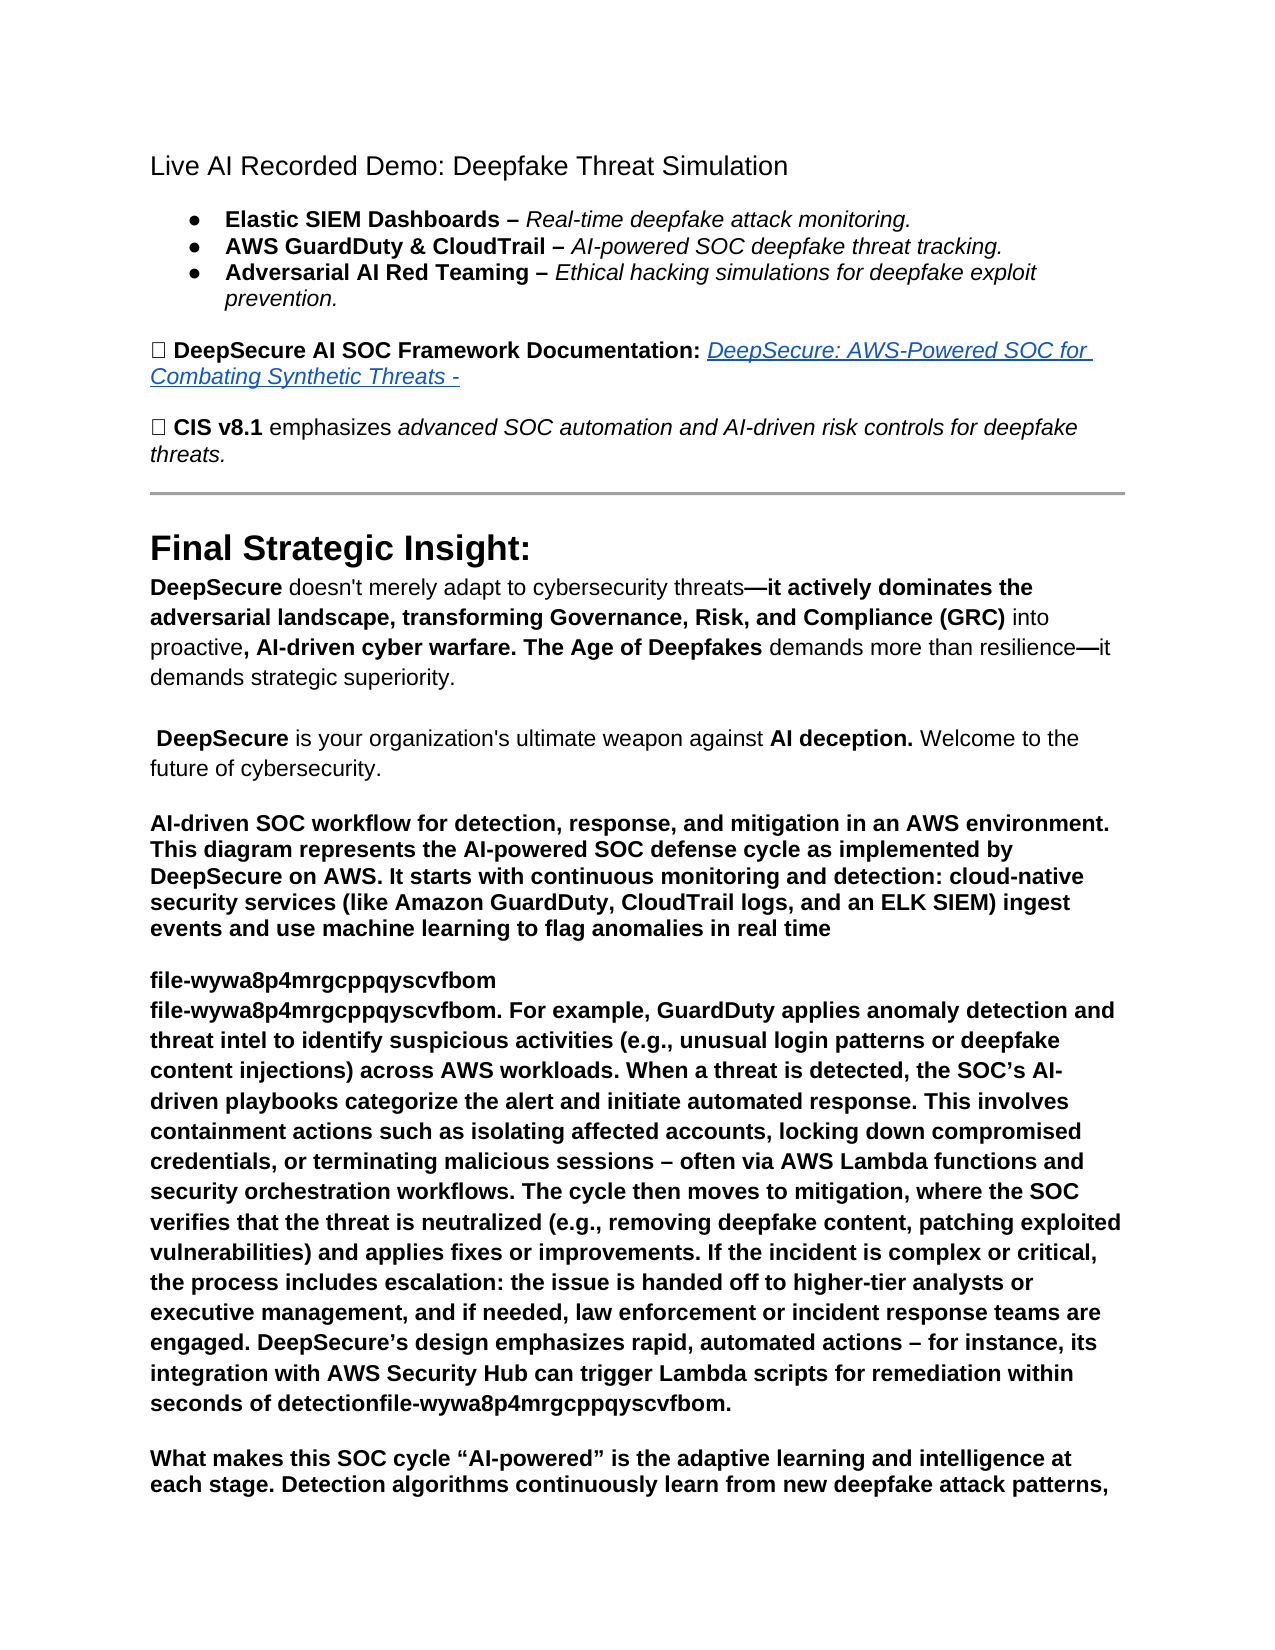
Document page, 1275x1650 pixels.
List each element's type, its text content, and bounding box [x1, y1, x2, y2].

subtitle Live AI Recorded Demo: Deepfake Threat Simulation [150, 150, 1125, 181]
text 🔗 DeepSecure AI SOC Framework Documentation: DeepSecure: AWS-Powered SOC for Combating Synthetic Threats - [150, 337, 1125, 389]
list AWS GuardDuty & CloudTrail – AI-powered SOC deepfake threat tracking. [187, 233, 1125, 259]
text ​file-wywa8p4mrgcppqyscvfbom. For example, GuardDuty applies anomaly detection and threat intel to identify suspicious activities (e.g., unusual login patterns or deepfake content injections) across AWS workloads. When a threat is detected, the SOC’s AI-driven playbooks categorize the alert and initiate automated response. This involves containment actions such as isolating affected accounts, locking down compromised credentials, or terminating malicious sessions – often via AWS Lambda functions and security orchestration workflows. The cycle then moves to mitigation, where the SOC verifies that the threat is neutralized (e.g., removing deepfake content, patching exploited vulnerabilities) and applies fixes or improvements. If the incident is complex or critical, the process includes escalation: the issue is handed off to higher-tier analysts or executive management, and if needed, law enforcement or incident response teams are engaged. DeepSecure’s design emphasizes rapid, automated actions – for instance, its integration with AWS Security Hub can trigger Lambda scripts for remediation within seconds of detection​file-wywa8p4mrgcppqyscvfbom. [150, 997, 1125, 1416]
text Final Strategic Insight: [150, 527, 1125, 567]
text DeepSecure is your organization's ultimate weapon against AI deception. Welcome to the future of cybersecurity. [150, 724, 1125, 781]
text file-wywa8p4mrgcppqyscvfbom [150, 967, 1125, 993]
text 📌 CIS v8.1 emphasizes advanced SOC automation and AI-driven risk controls for deepfake threats. [150, 414, 1125, 467]
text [150, 1445, 1125, 1498]
list Adversarial AI Red Teaming – Ethical hacking simulations for deepfake exploit prevention. [187, 259, 1125, 312]
text DeepSecure doesn't merely adapt to cybersecurity threats—it actively dominates the adversarial landscape, transforming Governance, Risk, and Compliance (GRC) into proactive, AI-driven cyber warfare. The Age of Deepfakes demands more than resilience—it demands strategic superiority. [150, 573, 1125, 691]
text AI-driven SOC workflow for detection, response, and mitigation in an AWS environment. This diagram represents the AI-powered SOC defense cycle as implemented by DeepSecure on AWS. It starts with continuous monitoring and detection: cloud-native security services (like Amazon GuardDuty, CloudTrail logs, and an ELK SIEM) ingest events and use machine learning to flag anomalies in real time​ [150, 810, 1125, 942]
list Elastic SIEM Dashboards – Real-time deepfake attack monitoring. [187, 206, 1125, 233]
